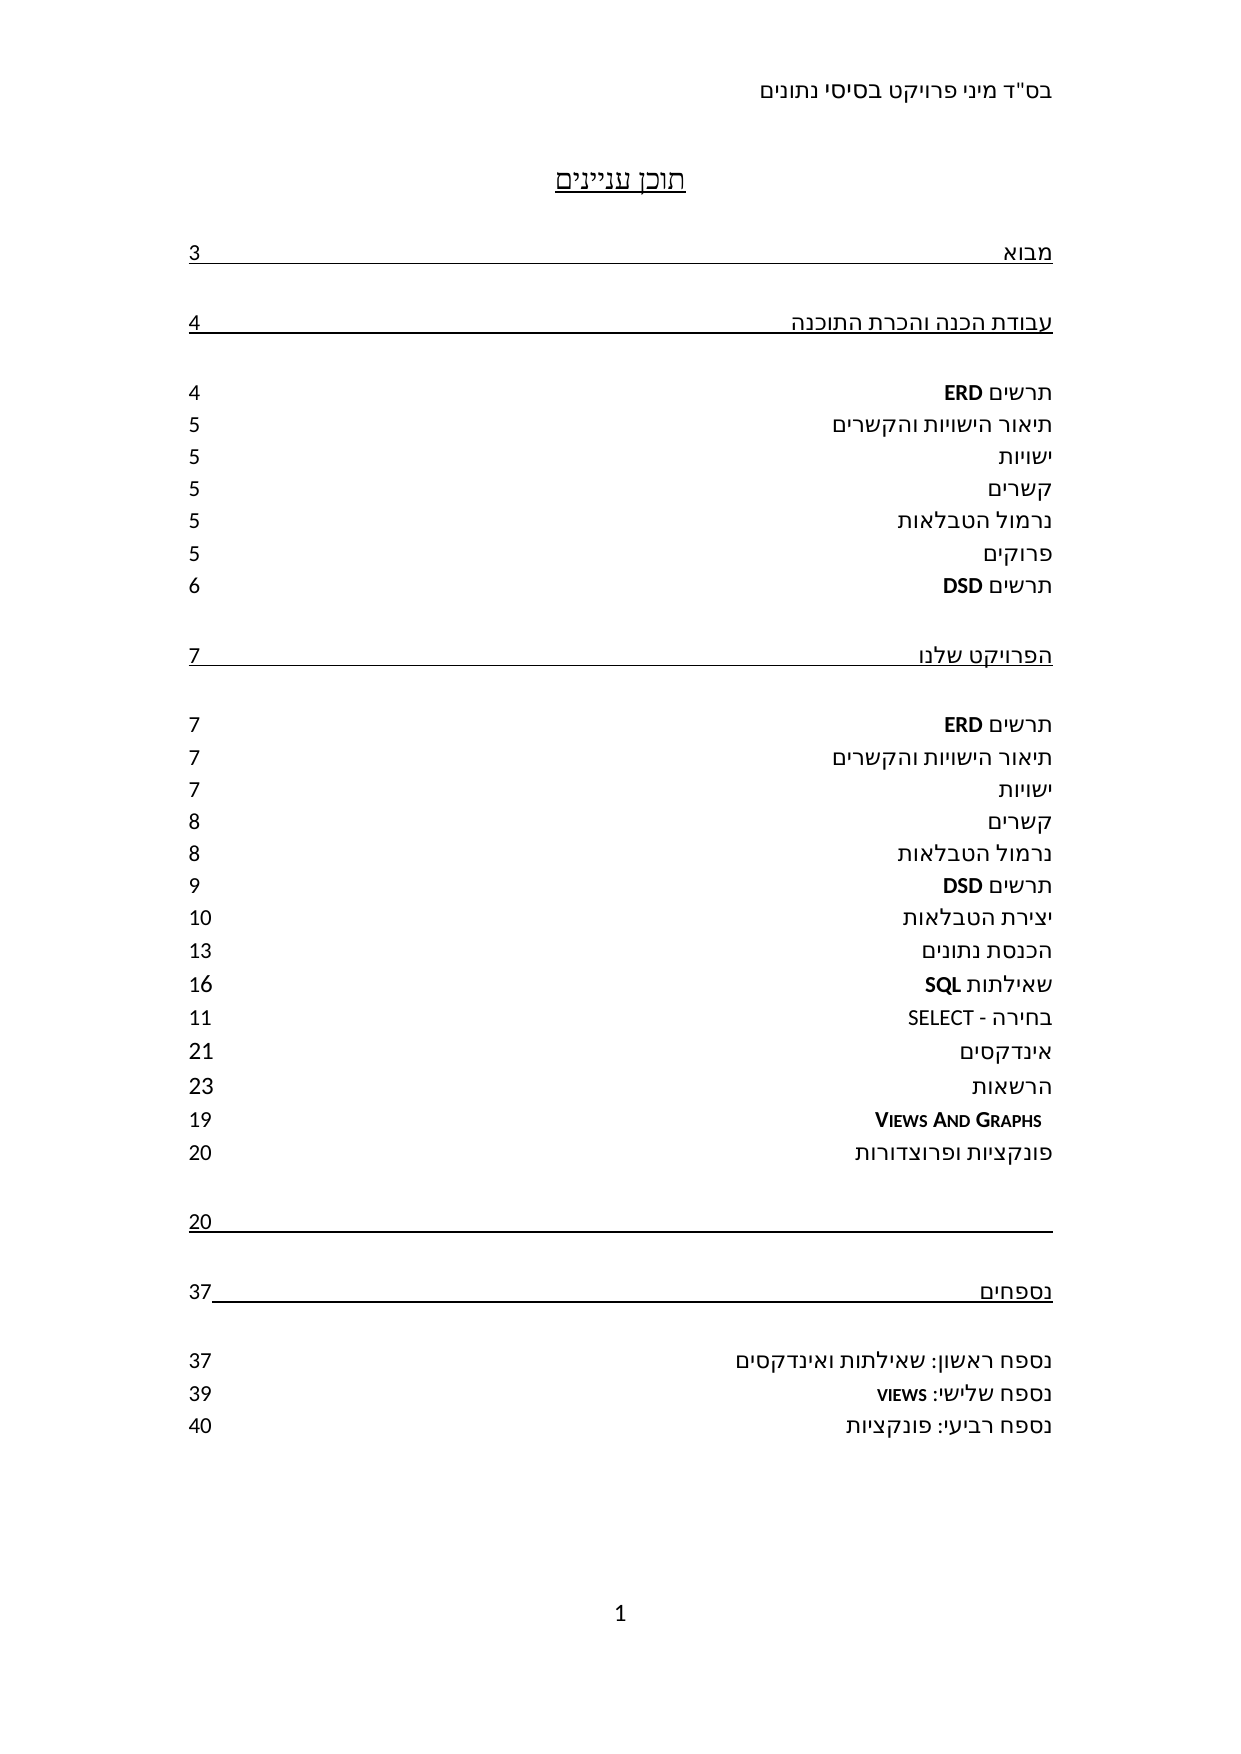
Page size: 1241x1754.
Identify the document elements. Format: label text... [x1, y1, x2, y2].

text תוכן עניינים [187, 162, 1053, 196]
